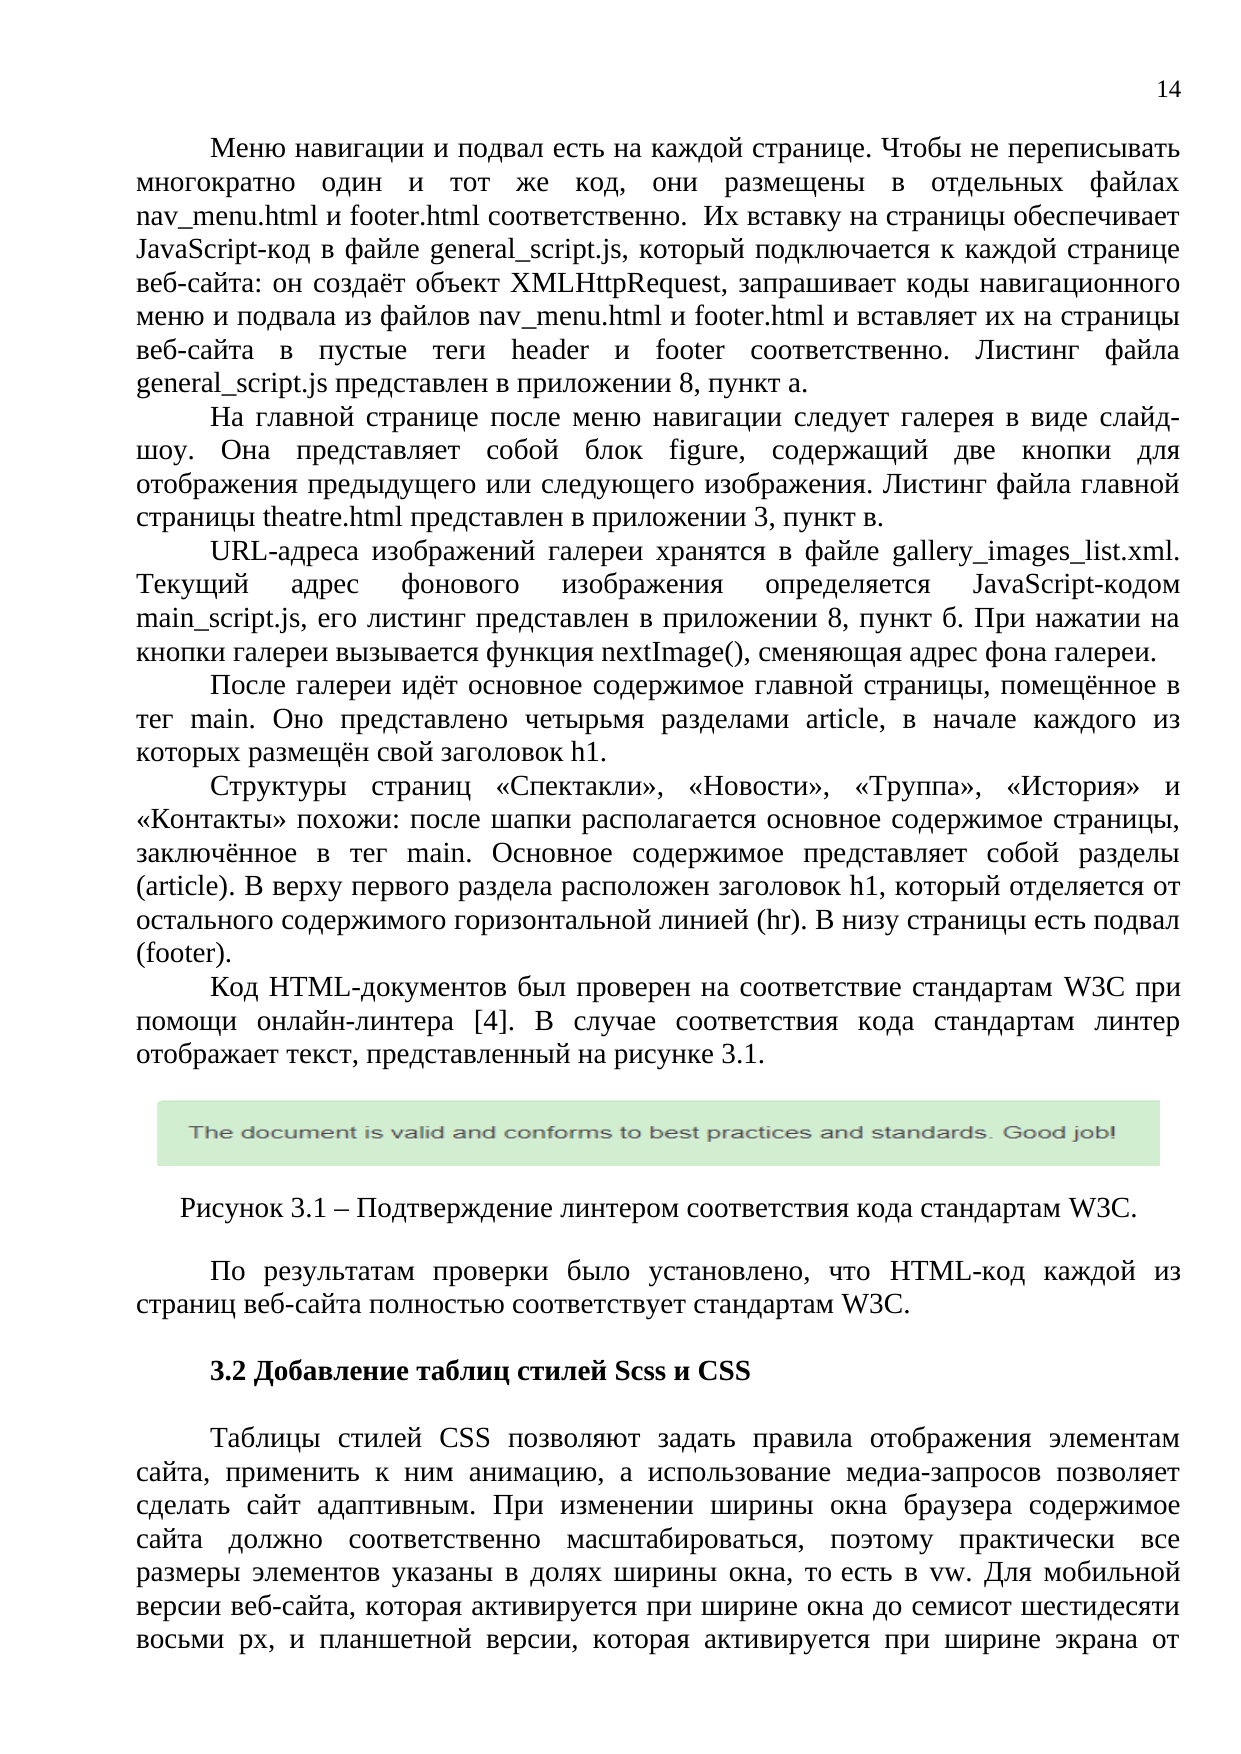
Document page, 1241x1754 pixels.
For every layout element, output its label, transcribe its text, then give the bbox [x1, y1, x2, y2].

text URL-адреса изображений галереи хранятся в файле gallery_images_list.xml. Текущий адрес фонового изображения определяется JavaScript-кодом main_script.js, его листинг представлен в приложении 8, пункт б. При нажатии на кнопки галереи вызывается функция nextImage(), сменяющая адрес фона галереи. [136, 533, 1181, 667]
text Меню навигации и подвал есть на каждой странице. Чтобы не переписывать многократно один и тот же код, они размещены в отдельных файлах nav_menu.html и footer.html соответственно. Их вставку на страницы обеспечивает JavaScript-код в файле general_script.js, который подключается к каждой странице веб-сайта: он создаёт объект XMLHttpRequest, запрашивает коды навигационного меню и подвала из файлов nav_menu.html и footer.html и вставляет их на страницы веб-сайта в пустые теги header и footer соответственно. Листинг файла general_script.js представлен в приложении 8, пункт а. [136, 131, 1181, 399]
text 3.2 Добавление таблиц стилей Sсss и CSS [136, 1353, 1181, 1387]
text Структуры страниц «Спектакли», «Новости», «Труппа», «История» и «Контакты» похожи: после шапки располагается основное содержимое страницы, заключённое в тег main. Основное содержимое представляет собой разделы (article). В верху первого раздела расположен заголовок h1, который отделяется от остального содержимого горизонтальной линией (hr). В низу страницы есть подвал (footer). [136, 768, 1181, 969]
text После галереи идёт основное содержимое главной страницы, помещённое в тег main. Оно представлено четырьмя разделами article, в начале каждого из которых размещён свой заголовок h1. [136, 667, 1181, 768]
text Код HTML-документов был проверен на соответствие стандартам W3C при помощи онлайн-линтера [4]. В случае соответствия кода стандартам линтер отображает текст, представленный на рисунке 3.1. [136, 969, 1181, 1070]
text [136, 1420, 1181, 1655]
text Рисунок 3.1 – Подтверждение линтером соответствия кода стандартам W3C. [136, 1190, 1181, 1223]
picture [157, 1098, 1160, 1166]
text По результатам проверки было установлено, что HTML-код каждой из страниц веб-сайта полностью соответствует стандартам W3C. [136, 1253, 1181, 1320]
text На главной странице после меню навигации следует галерея в виде слайд-шоу. Она представляет собой блок figure, содержащий две кнопки для отображения предыдущего или следующего изображения. Листинг файла главной страницы theatre.html представлен в приложении 3, пункт в. [136, 399, 1181, 533]
